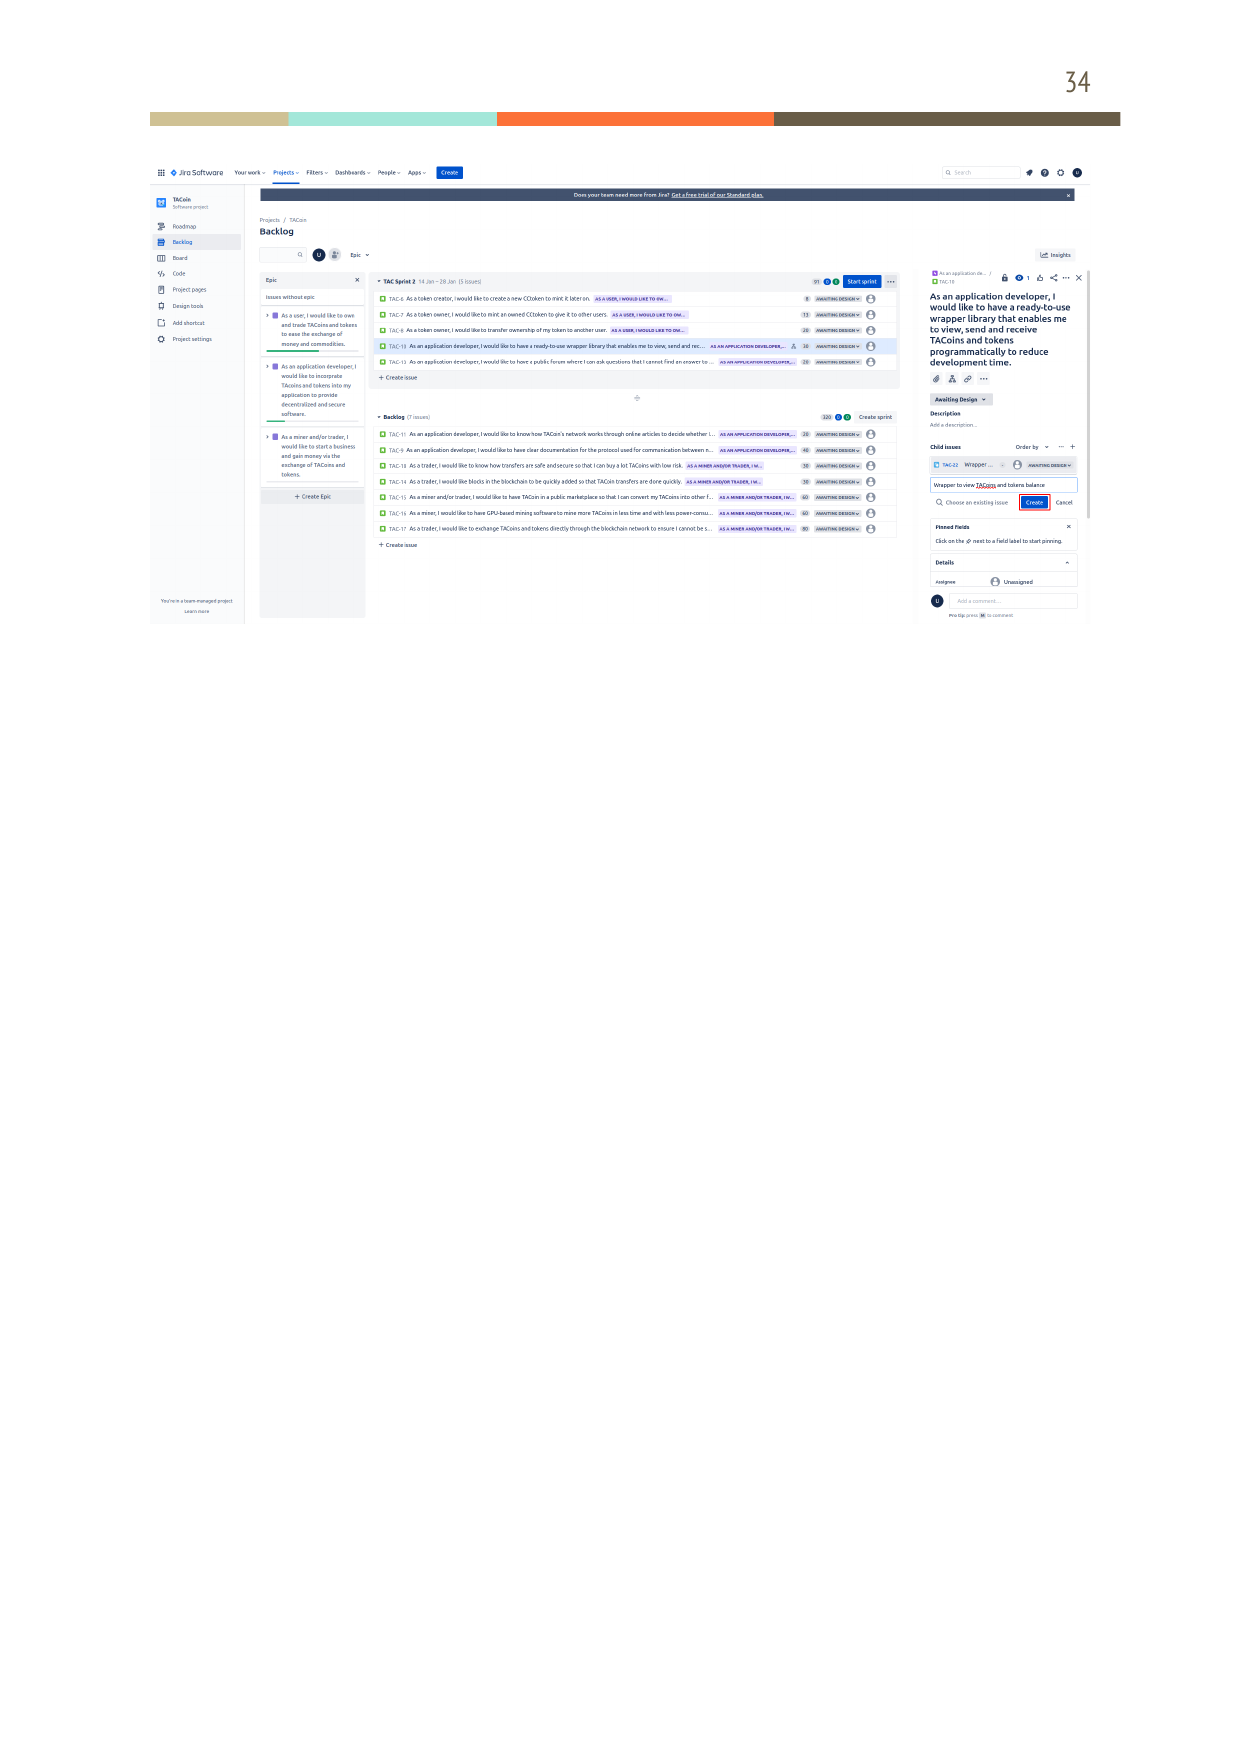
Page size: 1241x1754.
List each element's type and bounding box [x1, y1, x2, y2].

picture [150, 164, 1091, 624]
picture [150, 112, 1121, 126]
